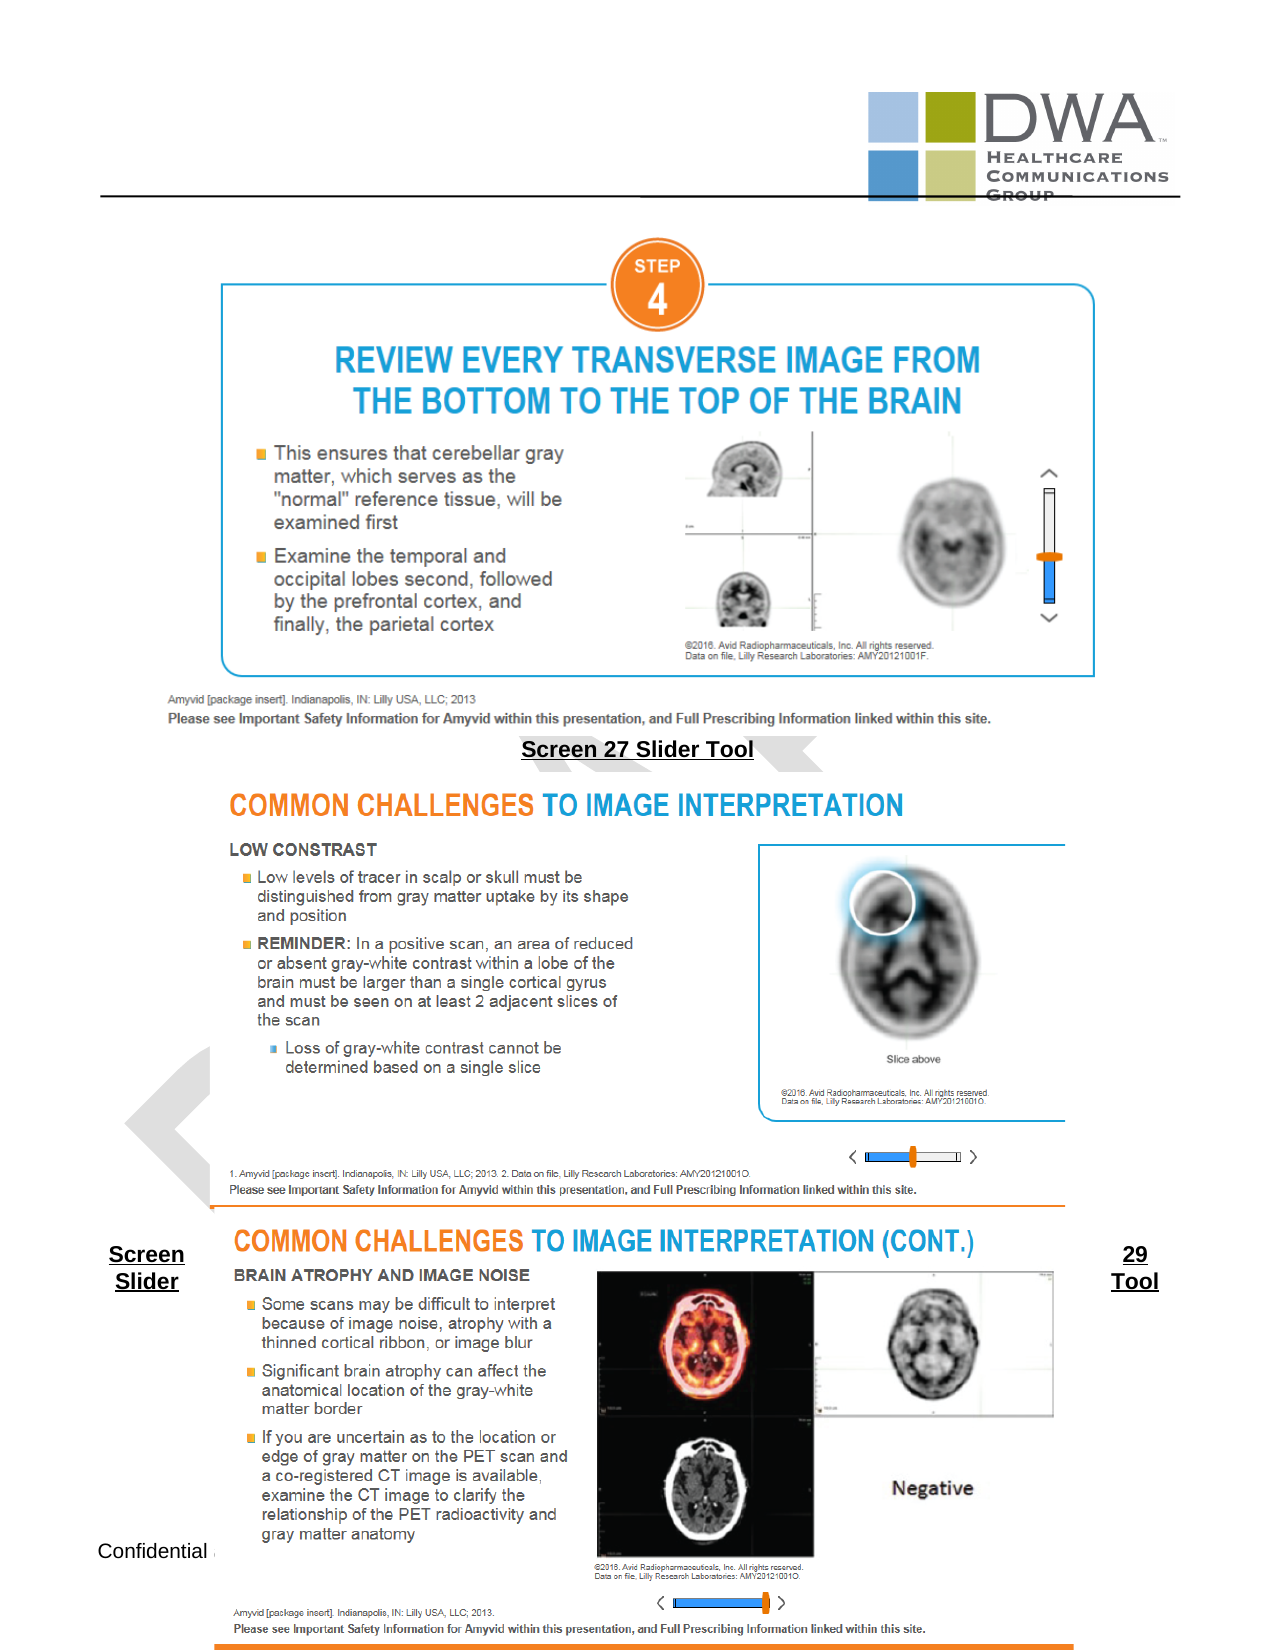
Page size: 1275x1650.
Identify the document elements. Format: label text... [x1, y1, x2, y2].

text Screen 27 Slider Tool [97, 736, 1177, 762]
picture [209, 772, 1074, 1650]
picture [158, 235, 1117, 736]
text Screen 29 Slider Tool [97, 1241, 214, 1294]
picture [868, 92, 1176, 195]
text Screen 29 Slider Tool [1074, 1241, 1177, 1294]
picture [868, 198, 1176, 206]
